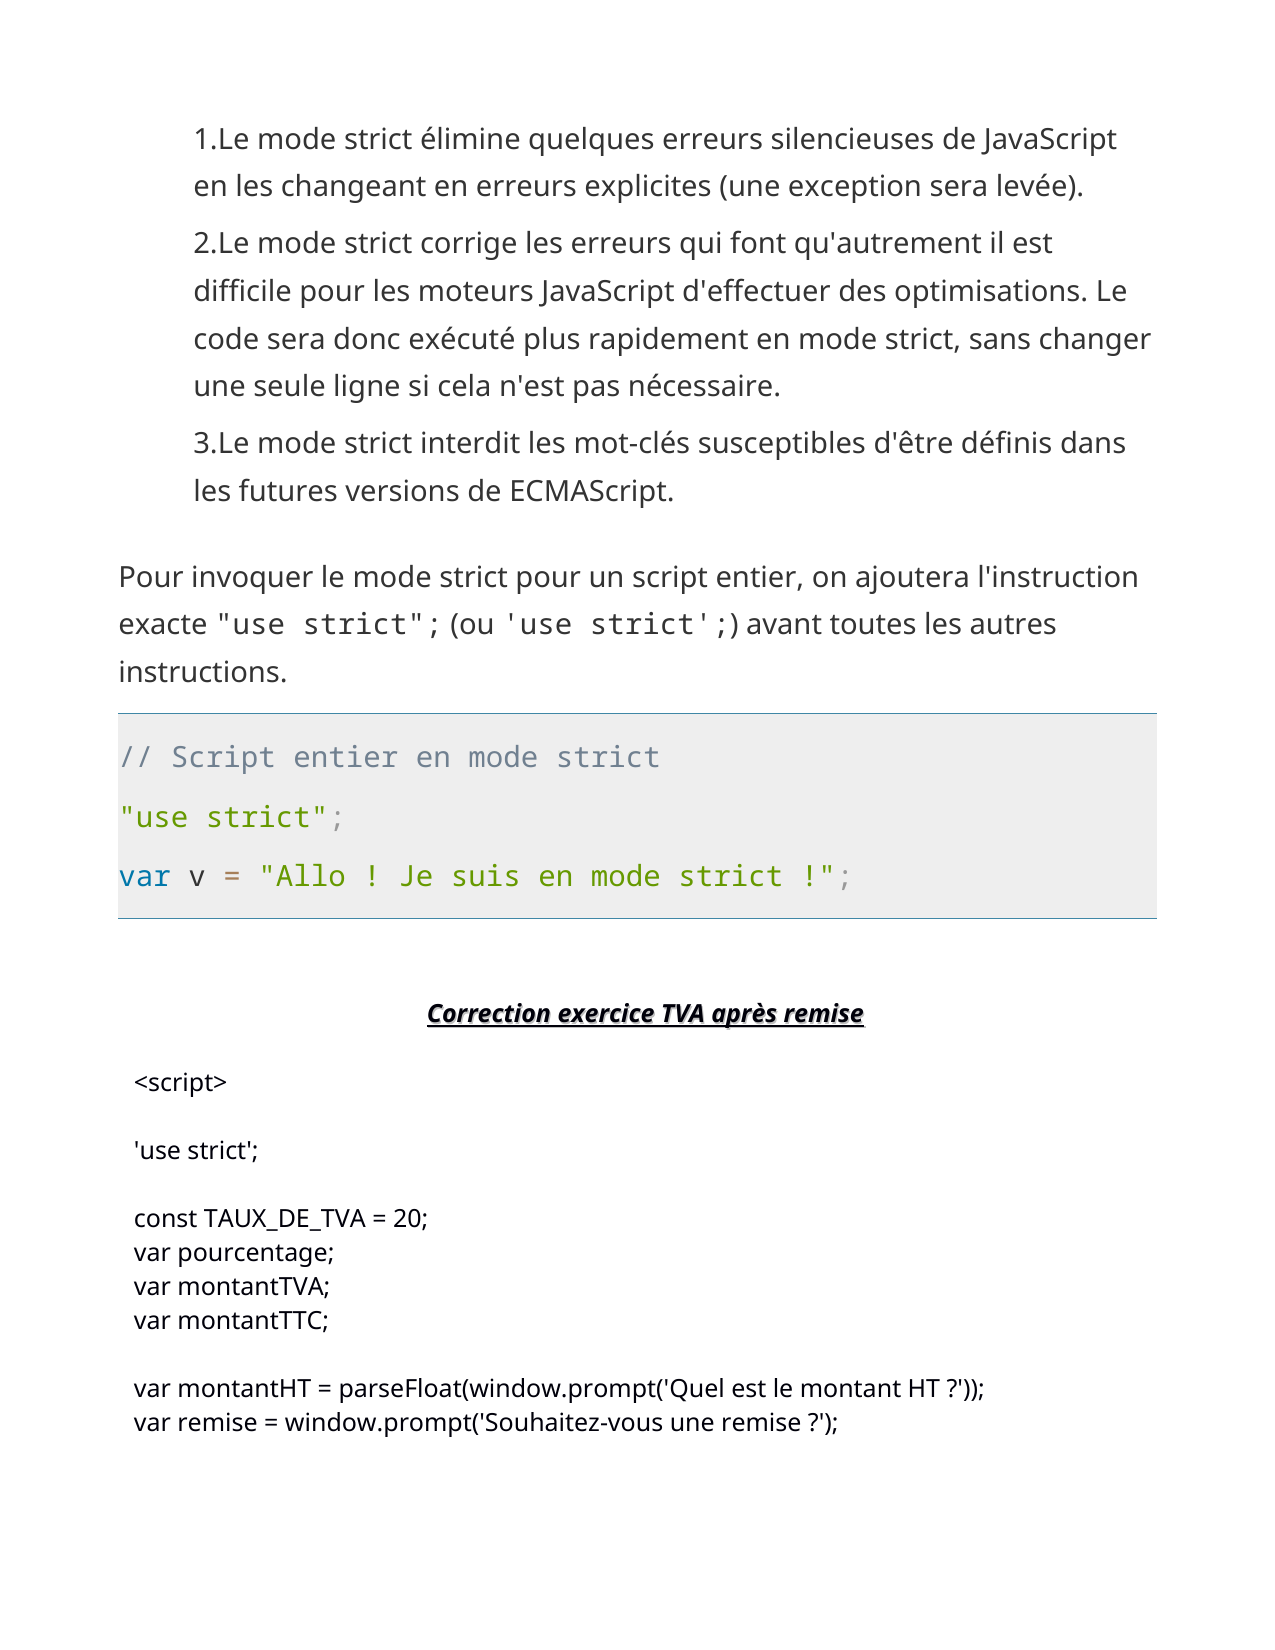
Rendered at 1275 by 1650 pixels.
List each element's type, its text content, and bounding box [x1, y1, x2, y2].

text // Script entier en mode strict [118, 714, 1157, 773]
text var remise = window.prompt('Souhaitez-vous une remise ?'); [134, 1405, 1157, 1439]
text var montantTVA; [134, 1268, 1157, 1303]
text var montantTTC; [134, 1303, 1157, 1337]
text <script> [134, 1064, 1157, 1098]
list Le mode strict interdit les mot-clés susceptibles d'être définis dans les futures versions de ECMAScript. [193, 422, 1157, 510]
list Le mode strict corrige les erreurs qui font qu'autrement il est difficile pour les moteurs JavaScript d'effectuer des optimisations. Le code sera donc exécuté plus rapidement en mode strict, sans changer une seule ligne si cela n'est pas nécessaire. [193, 223, 1157, 405]
text var pourcentage; [134, 1234, 1157, 1268]
text var montantHT = parseFloat(window.prompt('Quel est le montant HT ?')); [134, 1371, 1157, 1405]
text Pour invoquer le mode strict pour un script entier, on ajoutera l'instruction exacte "use strict"; (ou 'use strict';) avant toutes les autres instructions. [118, 556, 1157, 691]
text Correction exercice TVA après remise [134, 996, 1157, 1030]
text const TAUX_DE_TVA = 20; [134, 1200, 1157, 1234]
text var v = "Allo ! Je suis en mode strict !"; [118, 832, 1157, 918]
text "use strict"; [118, 773, 1157, 832]
text 'use strict'; [134, 1132, 1157, 1166]
list Le mode strict élimine quelques erreurs silencieuses de JavaScript en les changeant en erreurs explicites (une exception sera levée). [193, 118, 1157, 205]
